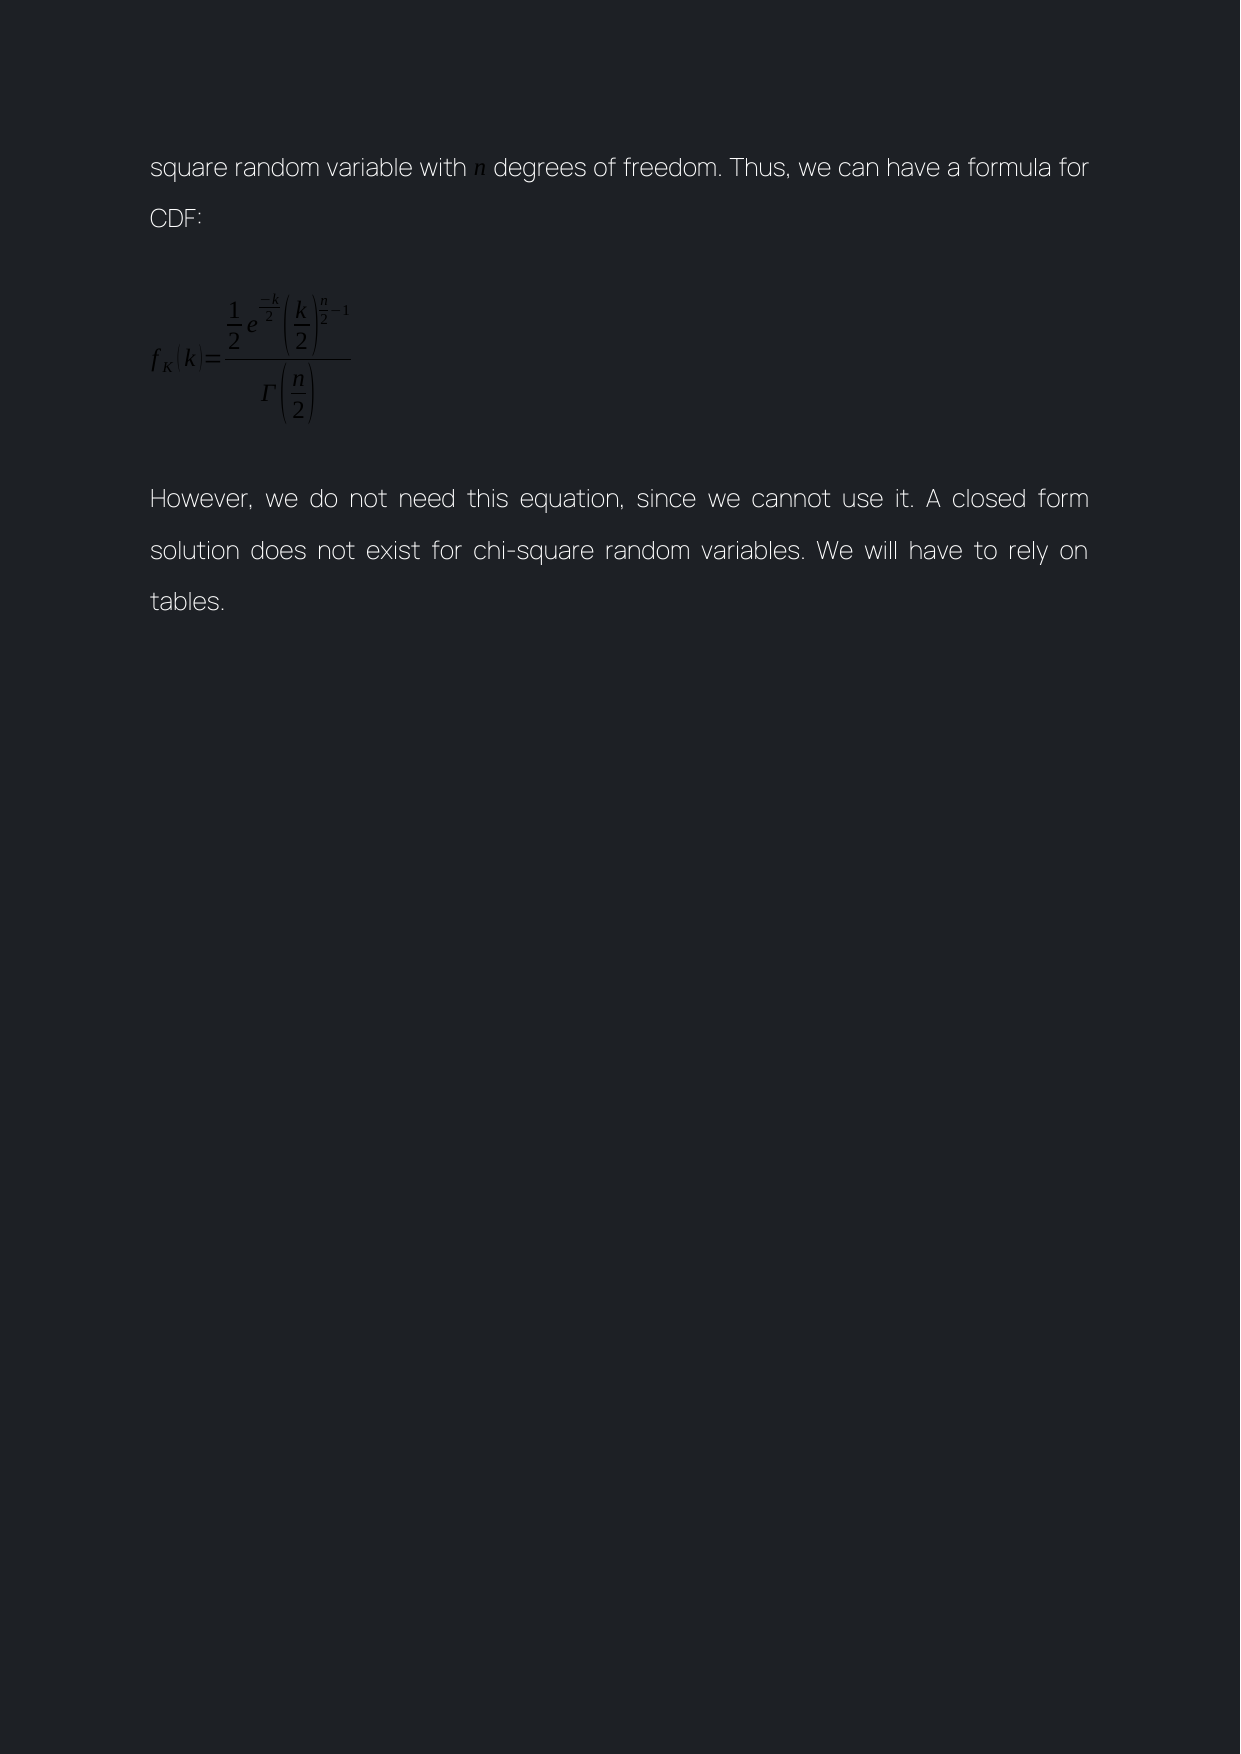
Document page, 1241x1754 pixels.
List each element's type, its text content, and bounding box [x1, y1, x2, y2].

text However, we do not need this equation, since we cannot use it. A closed form solution does not exist for chi-square random variables. We will have to rely on tables. [150, 481, 1090, 618]
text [150, 150, 1090, 235]
